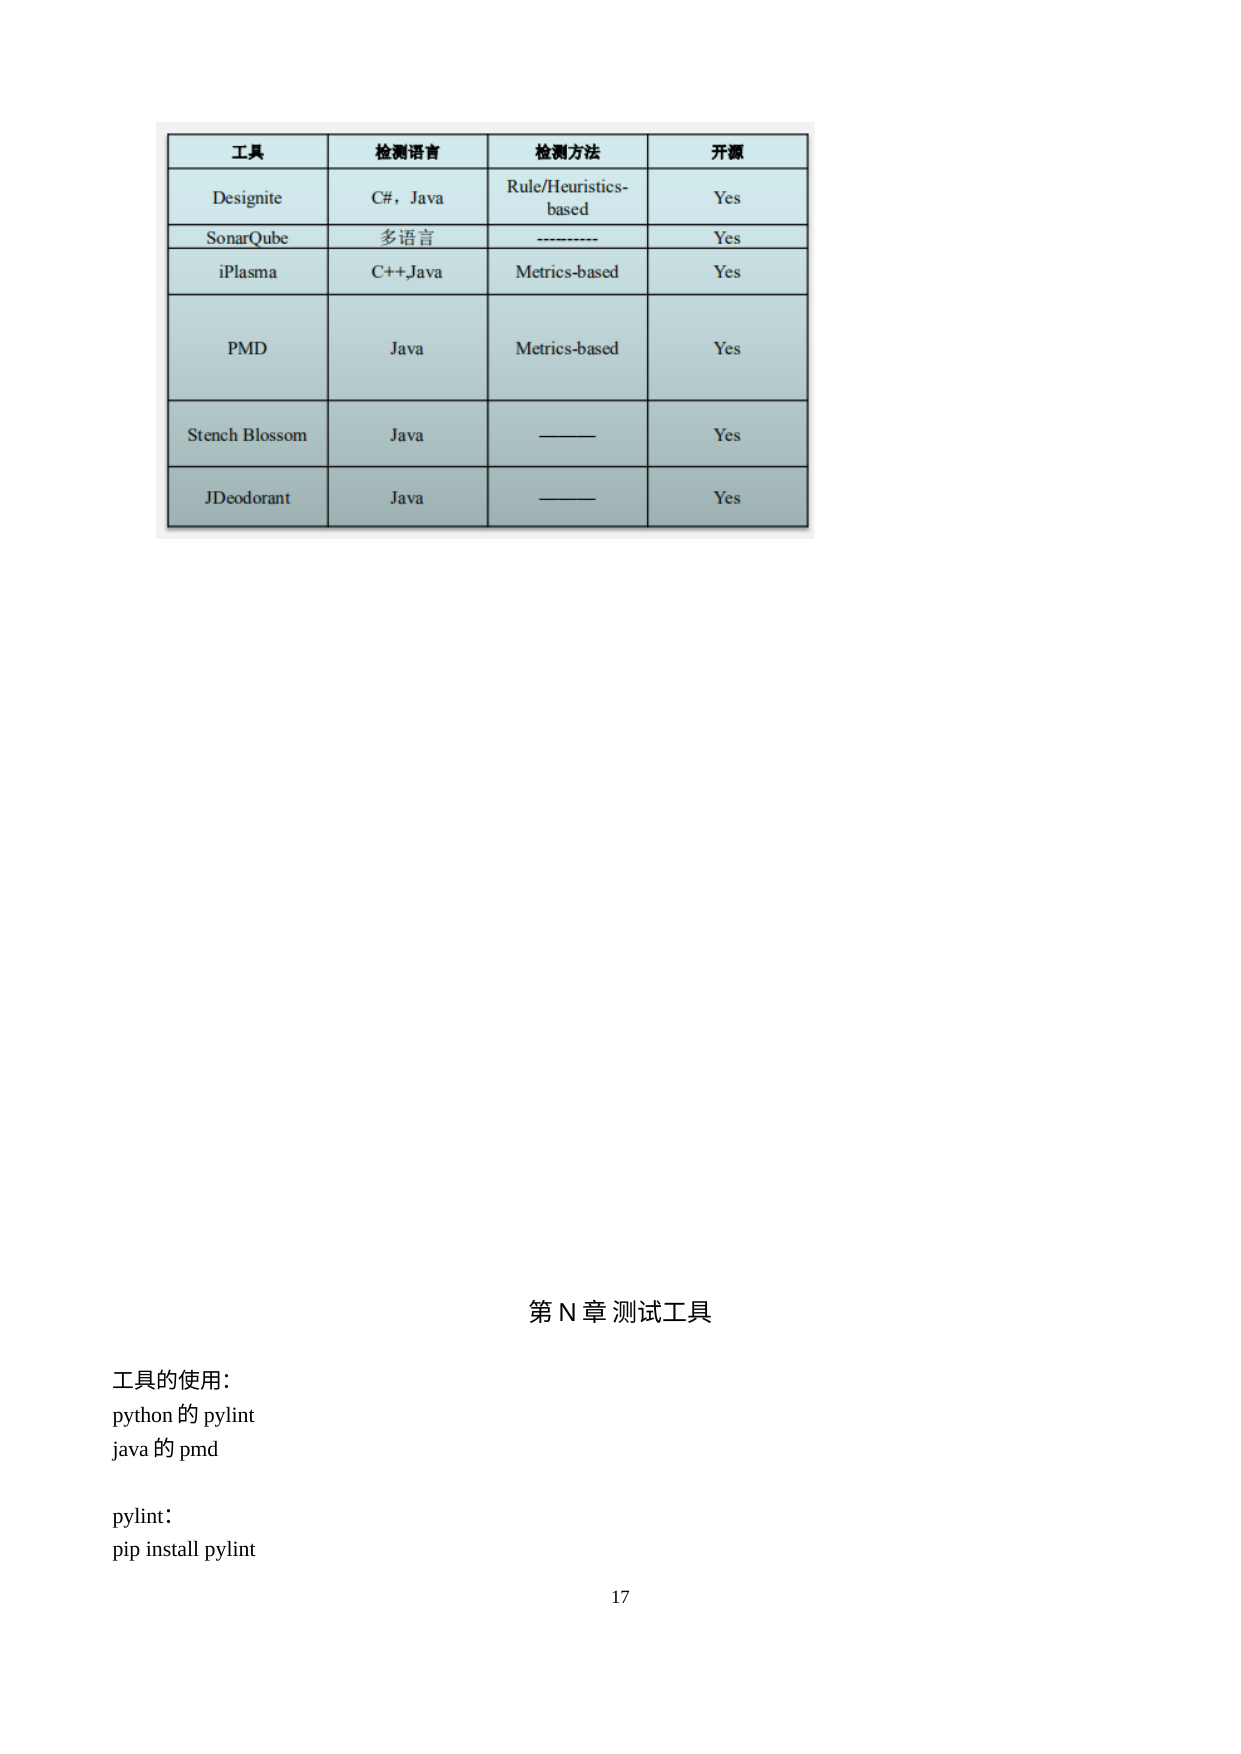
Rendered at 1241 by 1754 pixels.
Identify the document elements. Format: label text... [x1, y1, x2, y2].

text java的pmd [112, 1429, 1128, 1463]
subtitle 第N章 测试工具 [112, 1277, 1128, 1344]
text pylint： [112, 1497, 1128, 1531]
picture [156, 122, 815, 539]
text pip install pylint [112, 1531, 1128, 1565]
text 工具的使用： [112, 1361, 1128, 1395]
text python的pylint [112, 1395, 1128, 1429]
